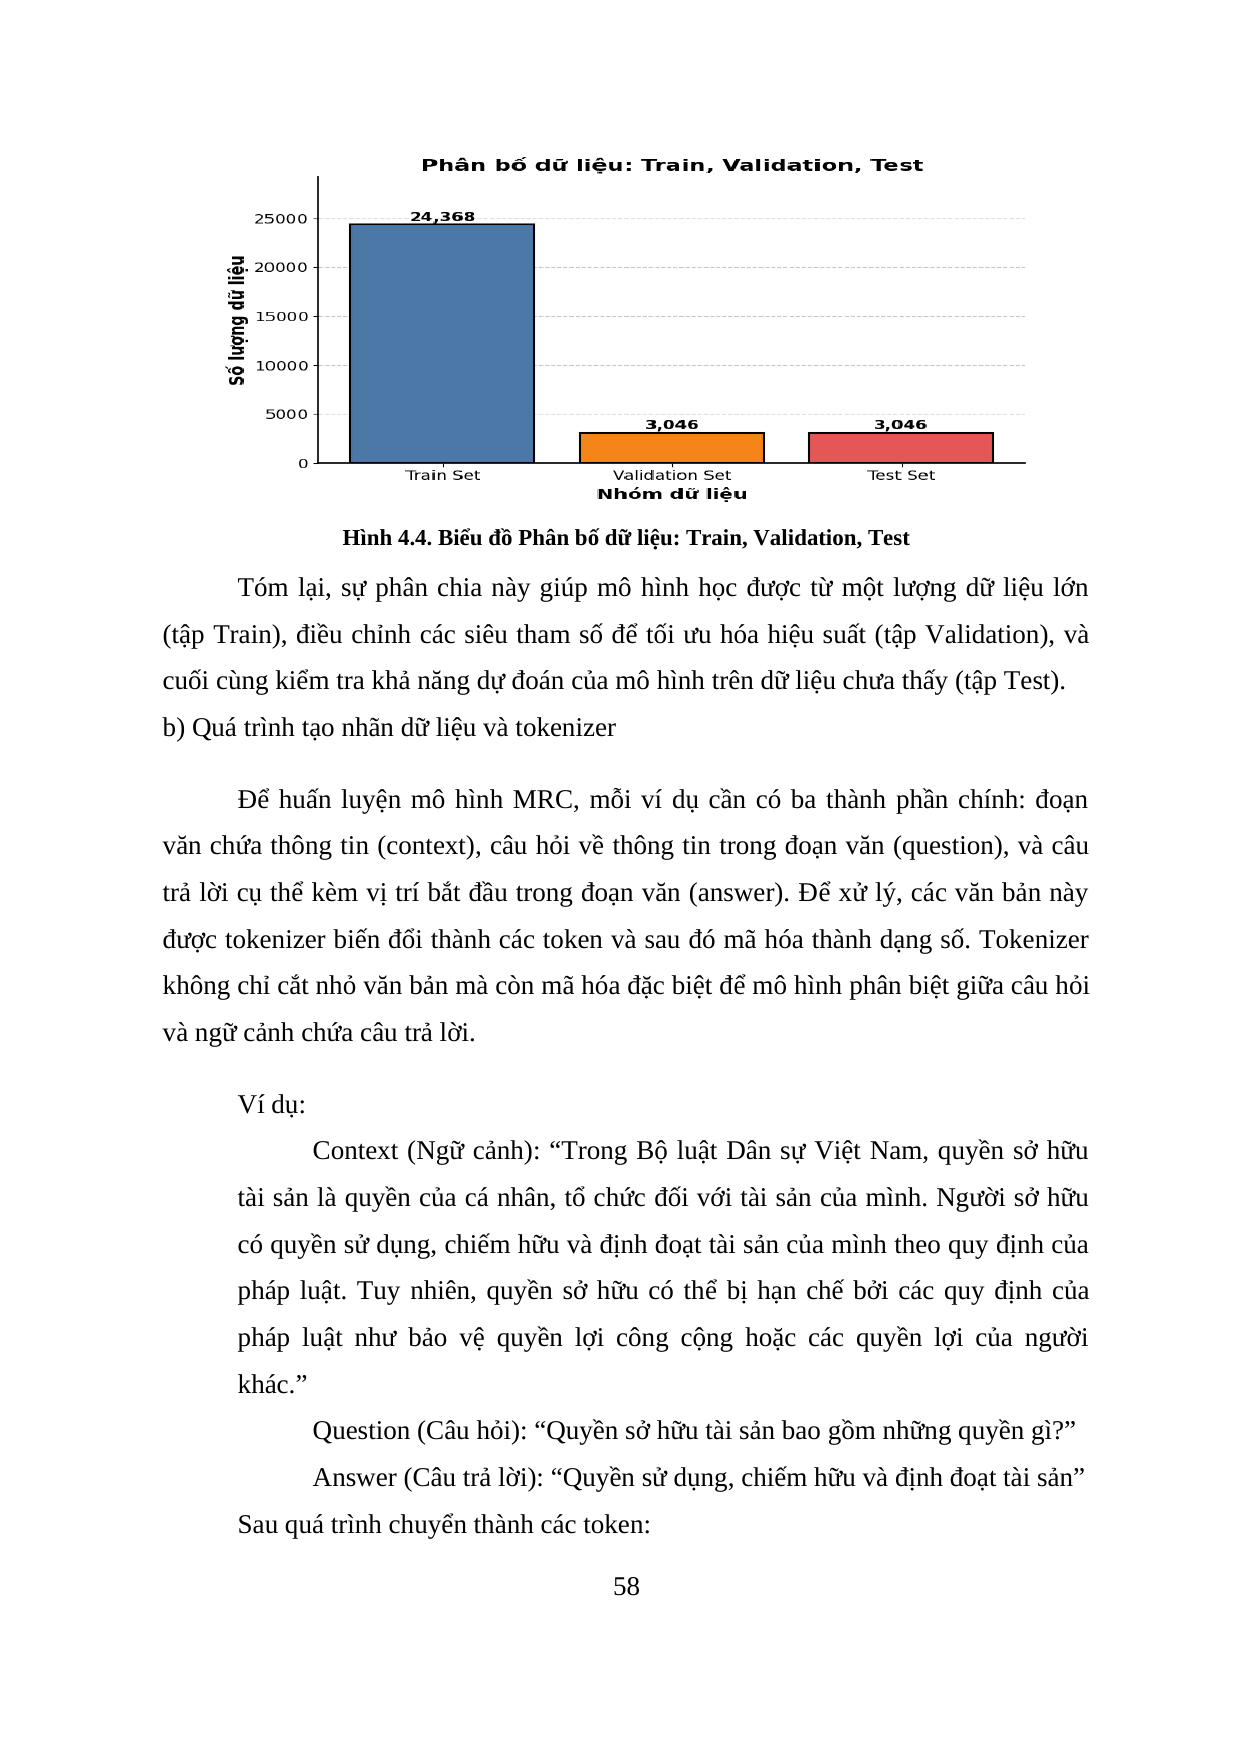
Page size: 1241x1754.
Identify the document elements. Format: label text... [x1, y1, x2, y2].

text Sau quá trình chuyển thành các token: [237, 1508, 1090, 1539]
text Tóm lại, sự phân chia này giúp mô hình học được từ một lượng dữ liệu lớn (tập Train), điều chỉnh các siêu tham số để tối ưu hóa hiệu suất (tập Validation), và cuối cùng kiểm tra khả năng dự đoán của mô hình trên dữ liệu chưa thấy (tập Test). [162, 571, 1090, 696]
text Để huấn luyện mô hình MRC, mỗi ví dụ cần có ba thành phần chính: đoạn văn chứa thông tin (context), câu hỏi về thông tin trong đoạn văn (question), và câu trả lời cụ thể kèm vị trí bắt đầu trong đoạn văn (answer). Để xử lý, các văn bản này được tokenizer biến đổi thành các token và sau đó mã hóa thành dạng số. Tokenizer không chỉ cắt nhỏ văn bản mà còn mã hóa đặc biệt để mô hình phân biệt giữa câu hỏi và ngữ cảnh chứa câu trả lời. [162, 783, 1090, 1047]
text Ví dụ: [162, 1088, 1090, 1119]
picture [217, 150, 1036, 509]
text Context (Ngữ cảnh): “Trong Bộ luật Dân sự Việt Nam, quyền sở hữu tài sản là quyền của cá nhân, tổ chức đối với tài sản của mình. Người sở hữu có quyền sử dụng, chiếm hữu và định đoạt tài sản của mình theo quy định của pháp luật. Tuy nhiên, quyền sở hữu có thể bị hạn chế bởi các quy định của pháp luật như bảo vệ quyền lợi công cộng hoặc các quyền lợi của người khác.” [237, 1134, 1090, 1399]
text Hình 4.4. Biểu đồ Phân bố dữ liệu: Train, Validation, Test [162, 524, 1090, 550]
text Answer (Câu trả lời): “Quyền sử dụng, chiếm hữu và định đoạt tài sản” [312, 1461, 1090, 1492]
text Question (Câu hỏi): “Quyền sở hữu tài sản bao gồm những quyền gì?” [312, 1414, 1090, 1446]
text b) Quá trình tạo nhãn dữ liệu và tokenizer [162, 711, 1090, 742]
